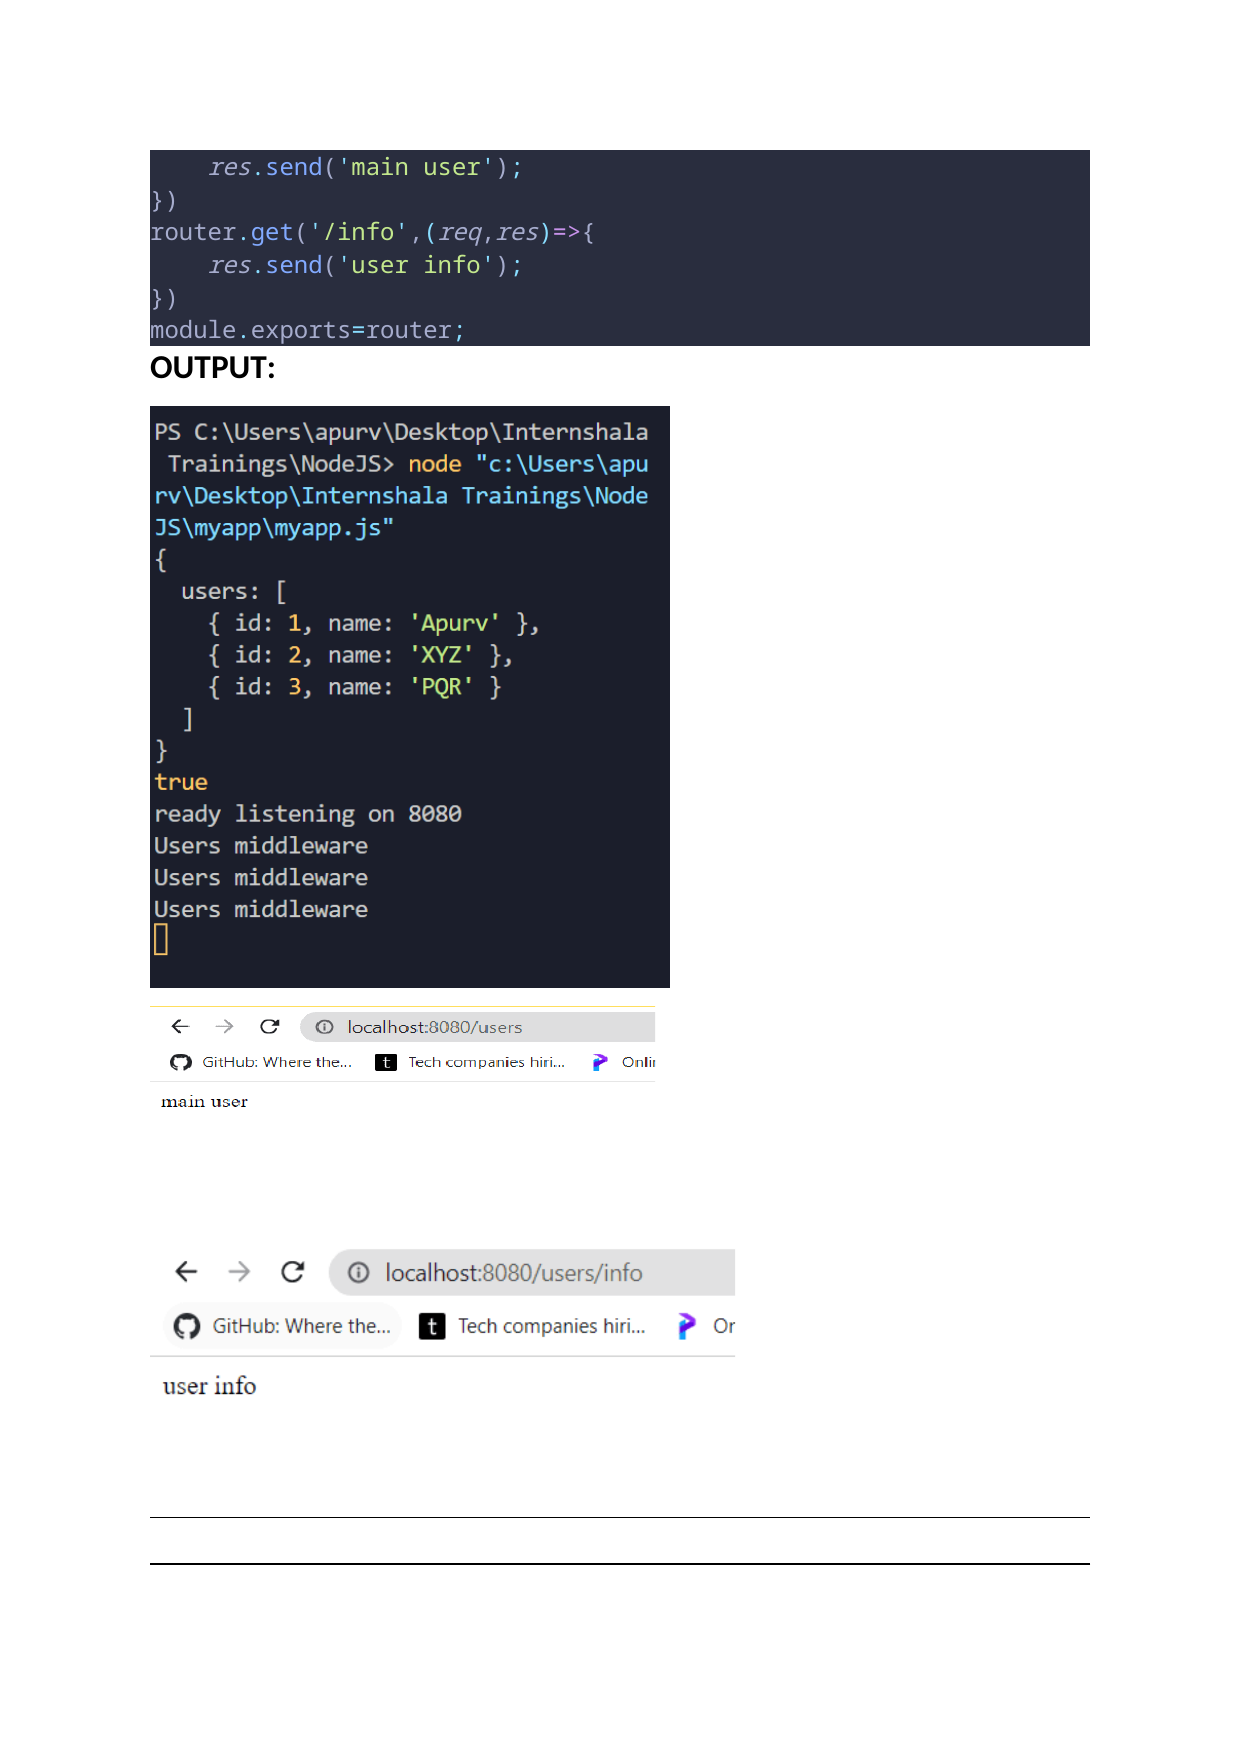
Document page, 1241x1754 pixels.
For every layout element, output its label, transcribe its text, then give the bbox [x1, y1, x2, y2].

text }) [150, 183, 1090, 215]
text OUTPUT: [150, 346, 1090, 386]
picture [150, 1245, 736, 1498]
picture [150, 406, 670, 988]
text res.send('user info'); [150, 248, 1090, 280]
picture [150, 1006, 655, 1226]
text }) [150, 280, 1090, 313]
text router.get('/info',(req,res)=>{ [150, 215, 1090, 248]
text res.send('main user'); [150, 150, 1090, 183]
text module.exports=router; [150, 313, 1090, 346]
